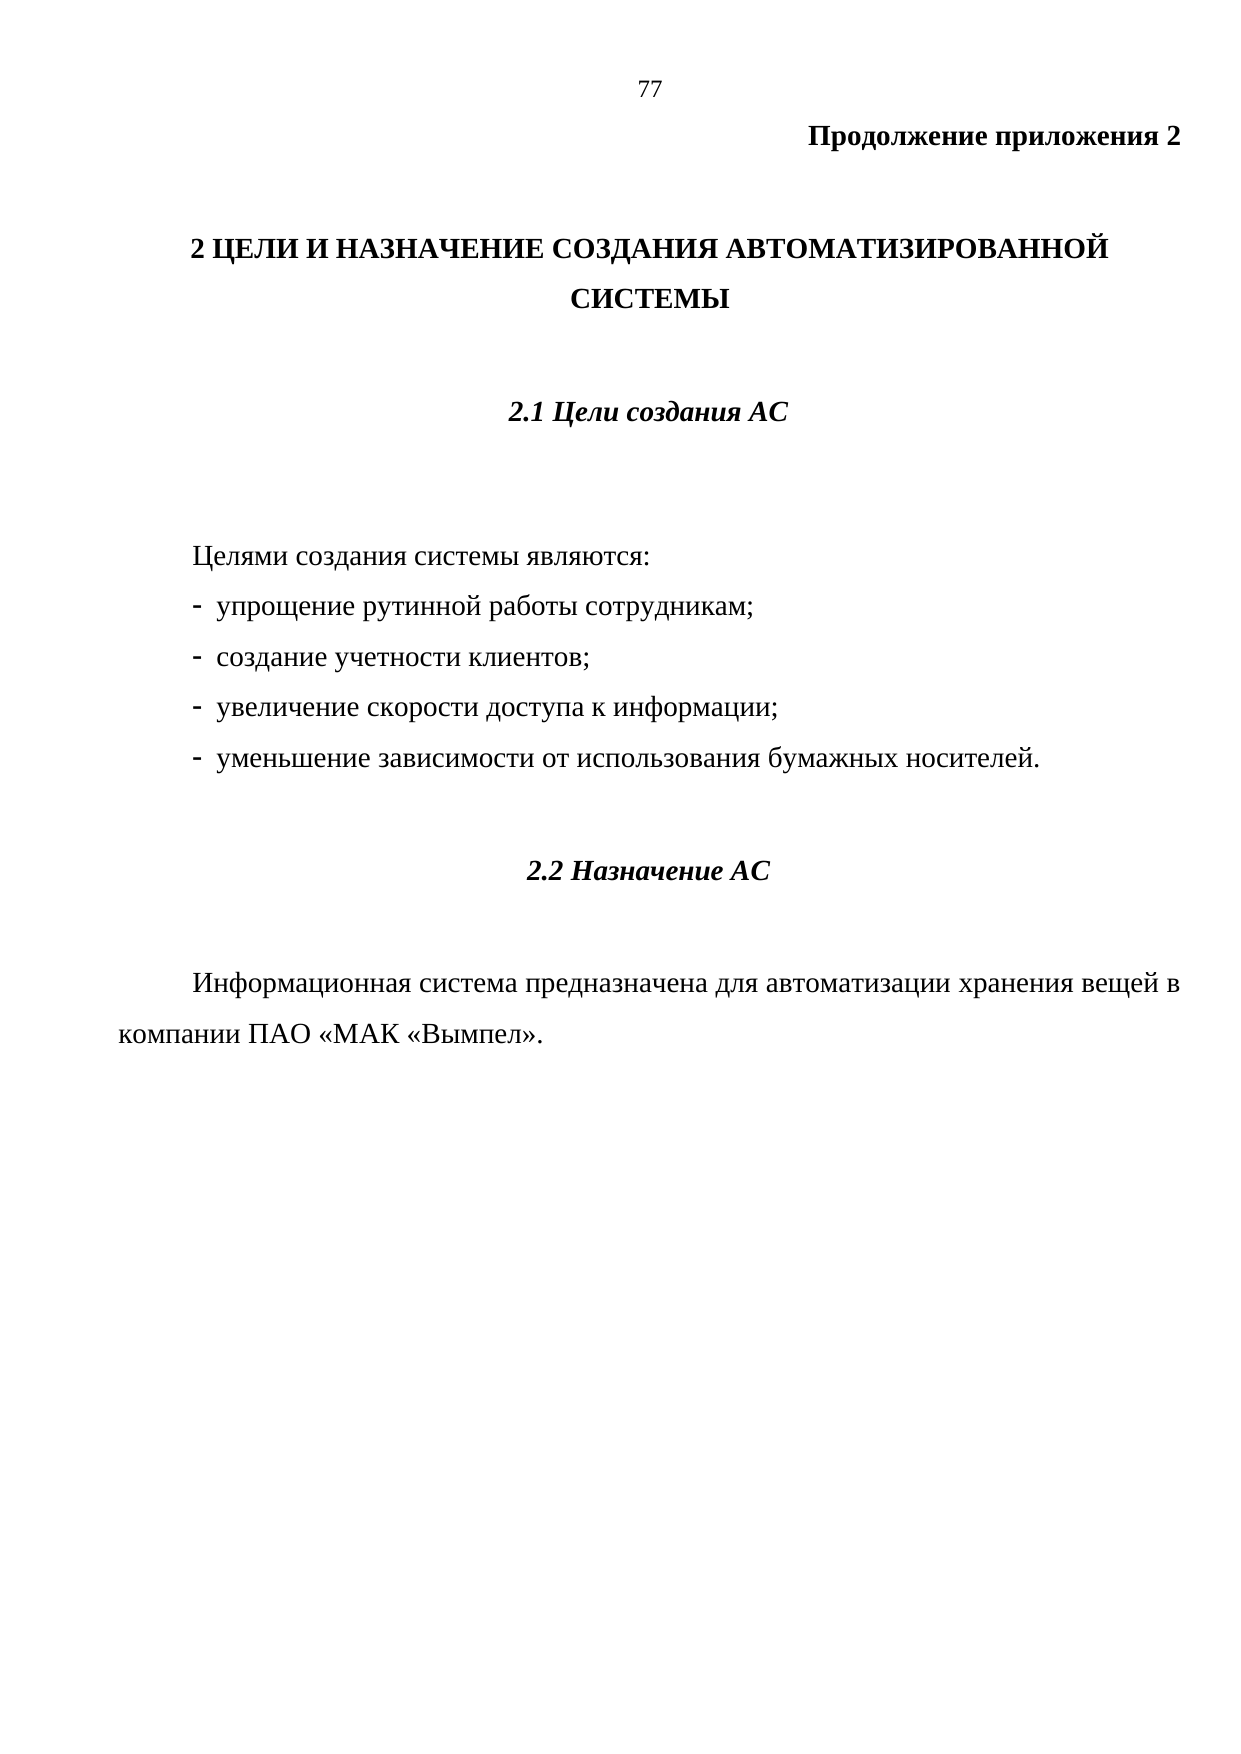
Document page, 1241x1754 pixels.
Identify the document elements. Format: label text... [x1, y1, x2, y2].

text 2.1 Цели создания АС [118, 394, 1181, 428]
list упрощение рутинной работы сотрудникам; [118, 588, 1181, 622]
text Информационная система предназначена для автоматизации хранения вещей в компании ПАО «МАК «Вымпел». [118, 965, 1181, 1049]
list создание учетности клиентов; [118, 639, 1181, 672]
list увеличение скорости доступа к информации; [118, 689, 1181, 723]
text 2 ЦЕЛИ И НАЗНАЧЕНИЕ СОЗДАНИЯ АВТОМАТИЗИРОВАННОЙ СИСТЕМЫ [118, 231, 1181, 315]
list уменьшение зависимости от использования бумажных носителей. [118, 740, 1181, 773]
text 2.2 Назначение АС [118, 853, 1181, 886]
text Целями создания системы являются: [118, 538, 1181, 572]
text Продолжение приложения 2 [118, 118, 1181, 152]
